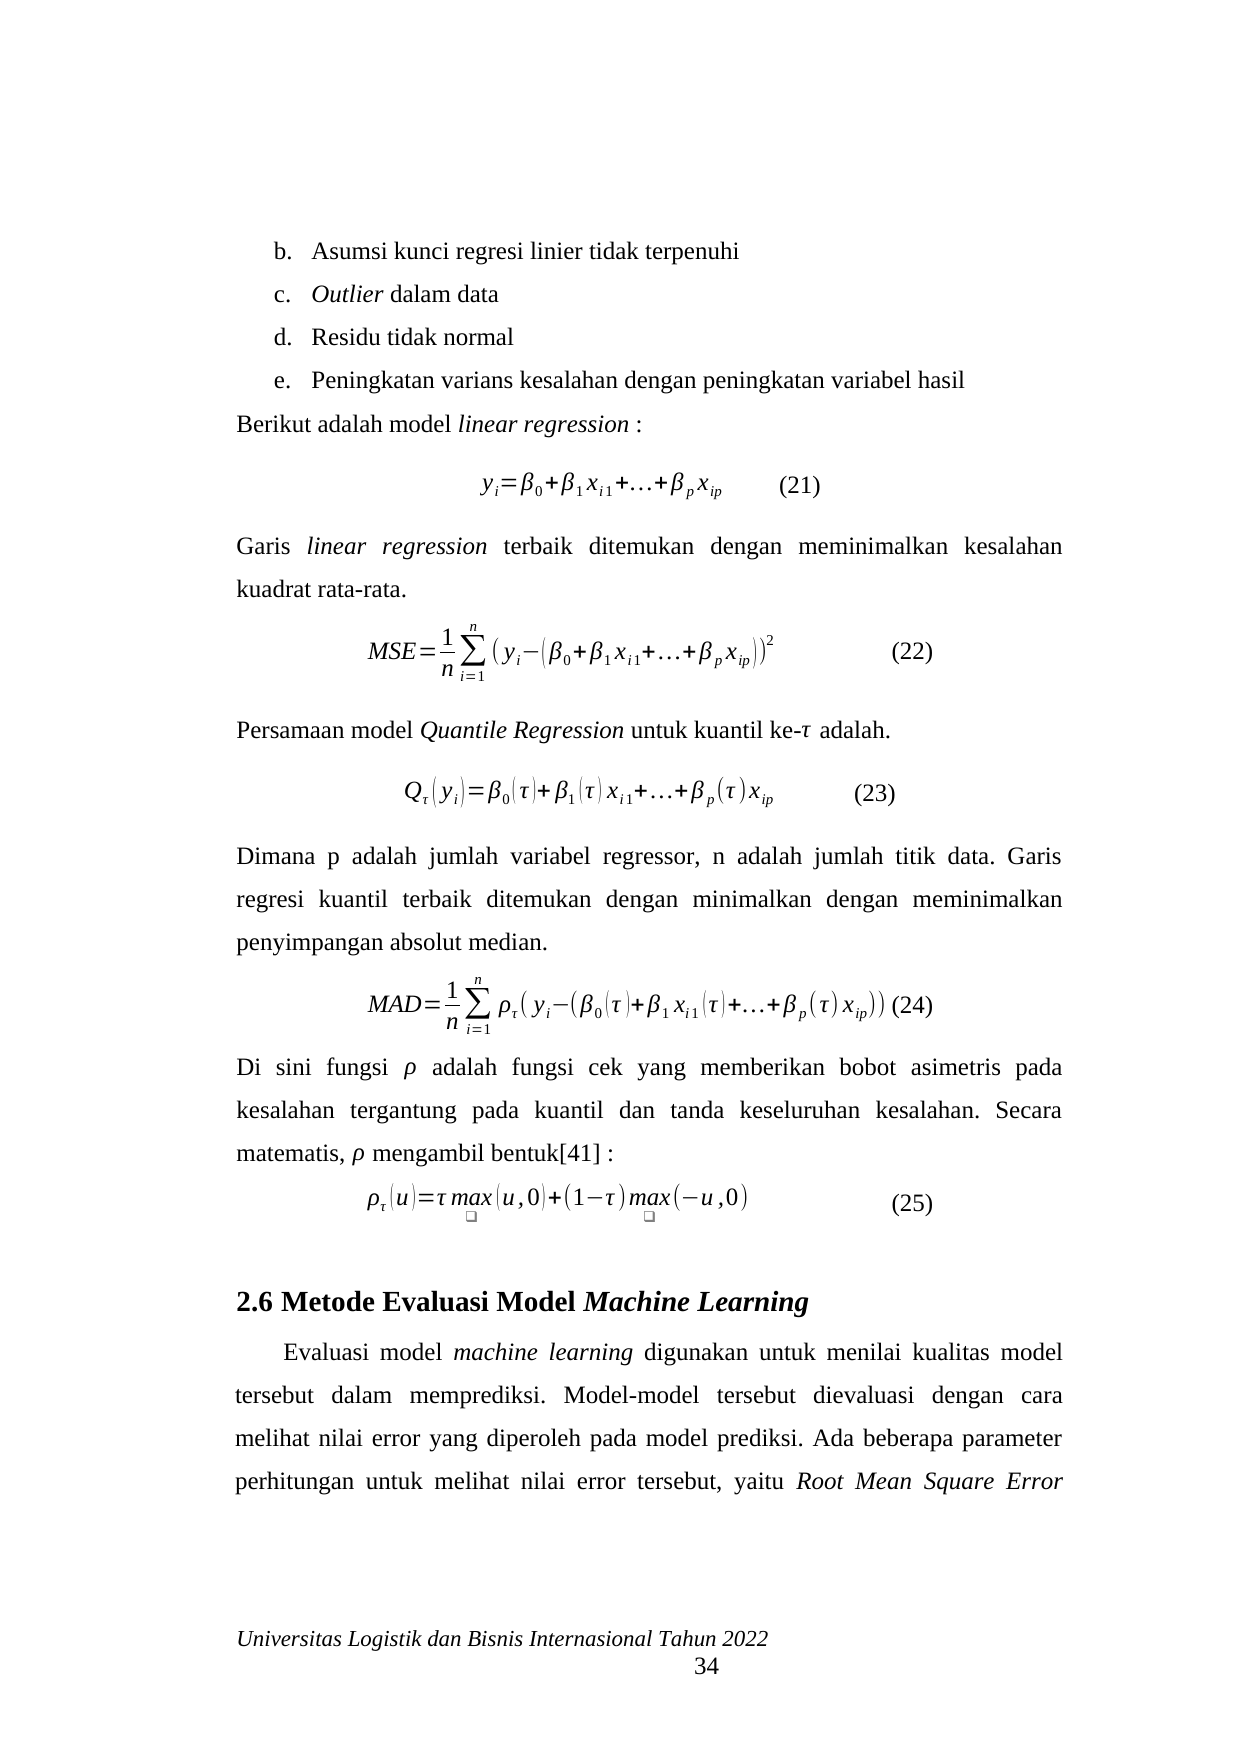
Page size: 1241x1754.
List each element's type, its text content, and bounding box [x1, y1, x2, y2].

list Asumsi kunci regresi linier tidak terpenuhi [274, 236, 1063, 265]
list Residu tidak normal [274, 322, 1063, 351]
text Di sini fungsi adalah fungsi cek yang memberikan bobot asimetris pada kesalahan tergantung pada kuantil dan tanda keseluruhan kesalahan. Secara matematis, mengambil bentuk : [236, 1052, 1063, 1167]
text (25) [236, 1181, 1063, 1223]
text (23) [236, 775, 1063, 810]
text Berikut adalah model linear regression : [236, 409, 1063, 437]
list Outlier dalam data [274, 279, 1063, 308]
text (21) [236, 468, 1063, 500]
text Persamaan model Quantile Regression untuk kuantil ke- adalah. [236, 716, 1063, 744]
text (22) [236, 617, 1063, 684]
subtitle Metode Evaluasi Model Machine Learning [236, 1284, 1063, 1318]
text Garis linear regression terbaik ditemukan dengan meminimalkan kesalahan kuadrat rata-rata. [236, 531, 1063, 603]
list Peningkatan varians kesalahan dengan peningkatan variabel hasil [274, 366, 1063, 394]
text (24) [236, 970, 1063, 1038]
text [235, 1337, 1063, 1495]
text Dimana p adalah jumlah variabel regressor, n adalah jumlah titik data. Garis regresi kuantil terbaik ditemukan dengan minimalkan dengan meminimalkan penyimpangan absolut median. [236, 841, 1063, 956]
